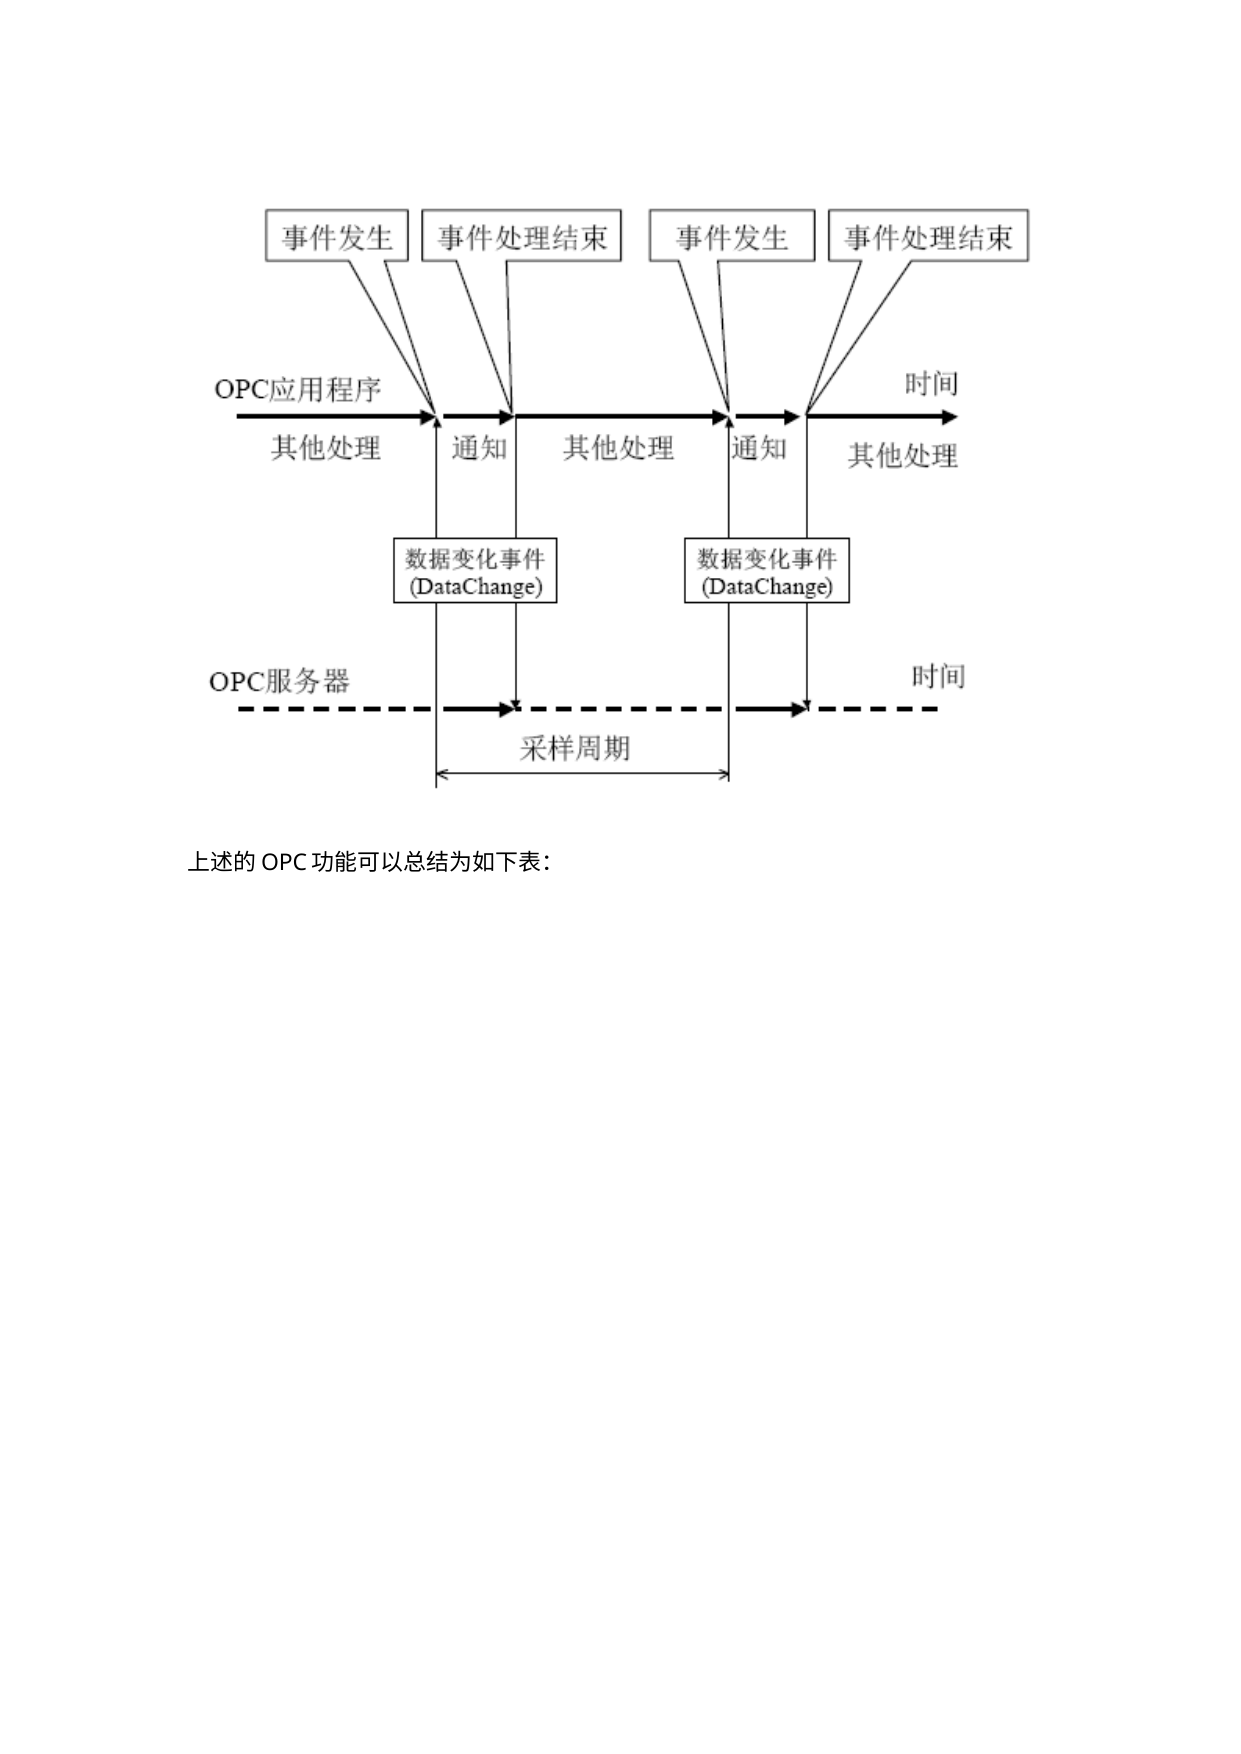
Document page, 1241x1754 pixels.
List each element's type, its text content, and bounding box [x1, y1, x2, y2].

text 上述的OPC功能可以总结为如下表： [187, 828, 1053, 893]
picture [187, 170, 1063, 804]
